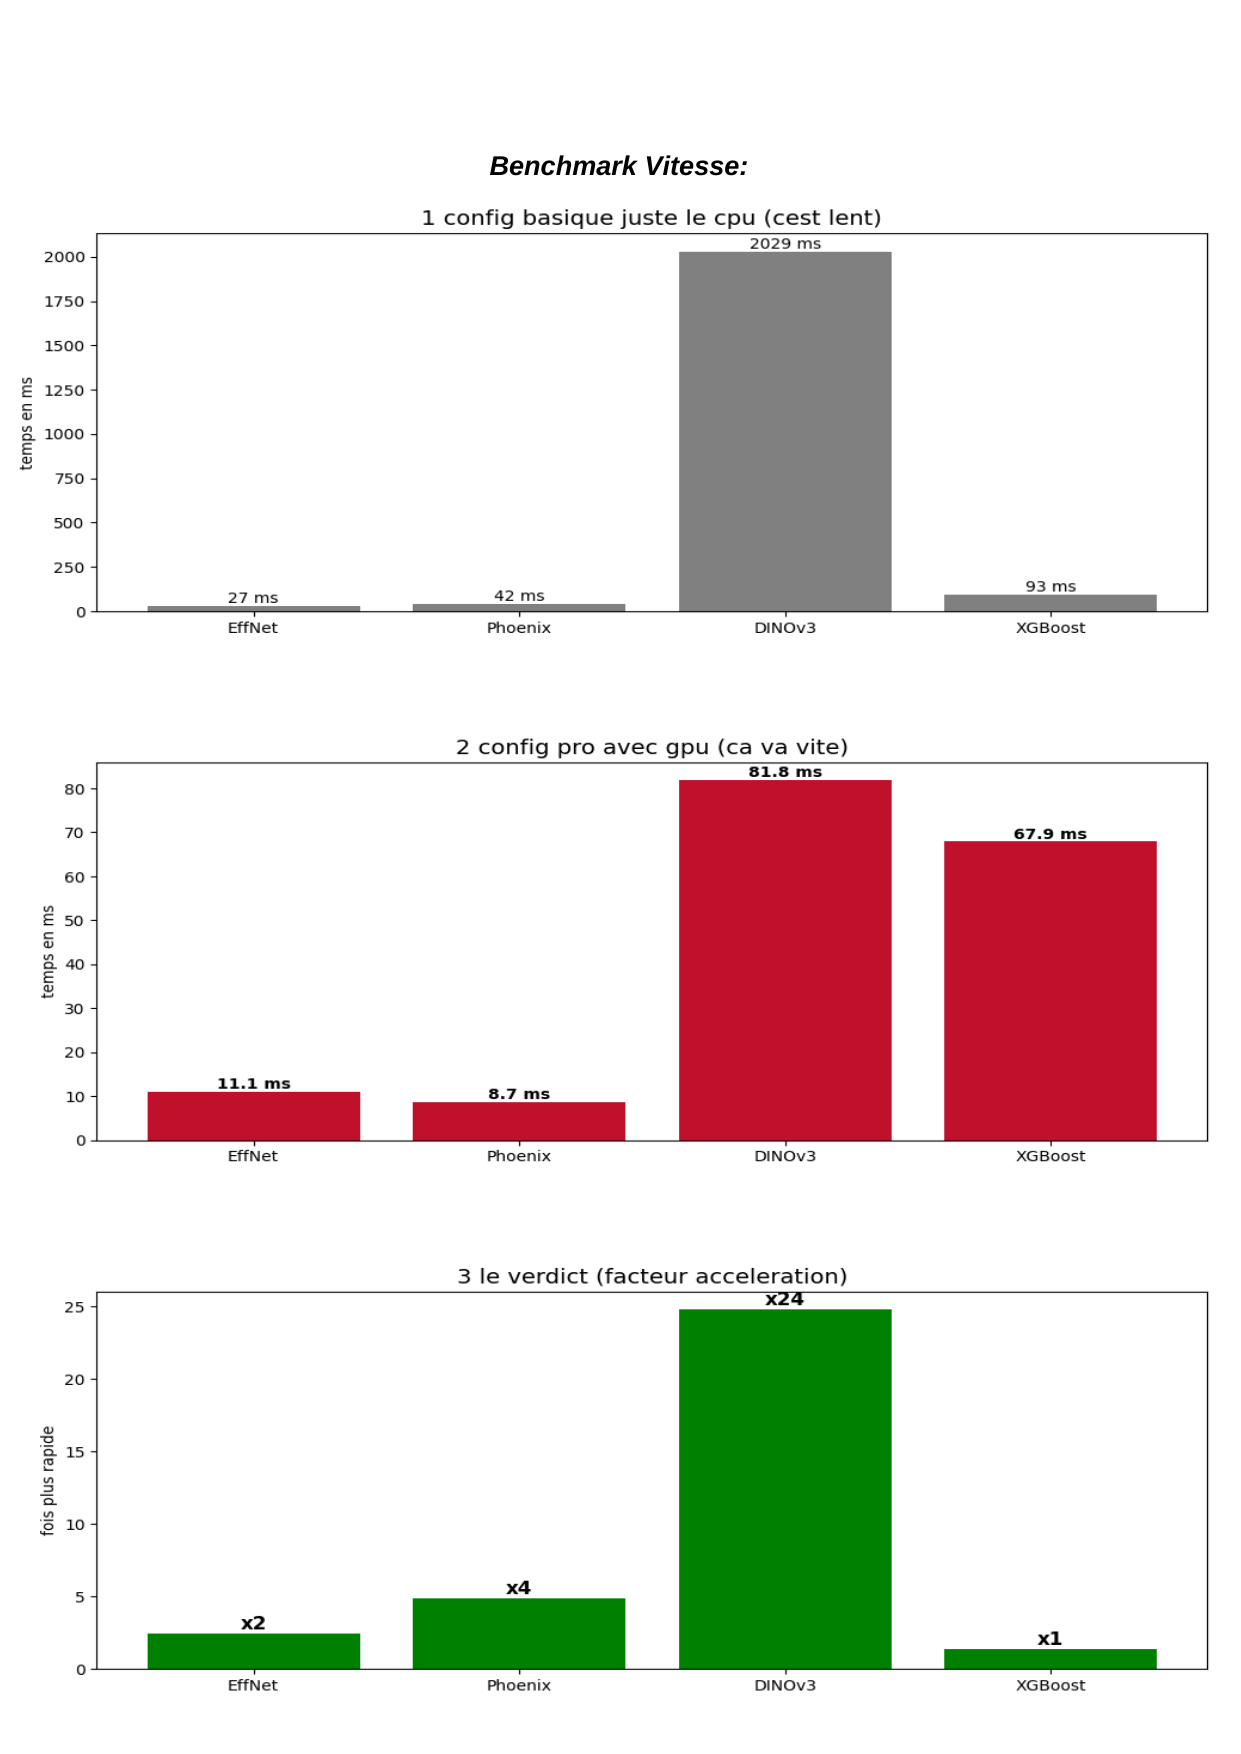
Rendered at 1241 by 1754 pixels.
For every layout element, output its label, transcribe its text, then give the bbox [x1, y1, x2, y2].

picture [8, 200, 1218, 1704]
subtitle Benchmark Vitesse: [150, 150, 1090, 181]
